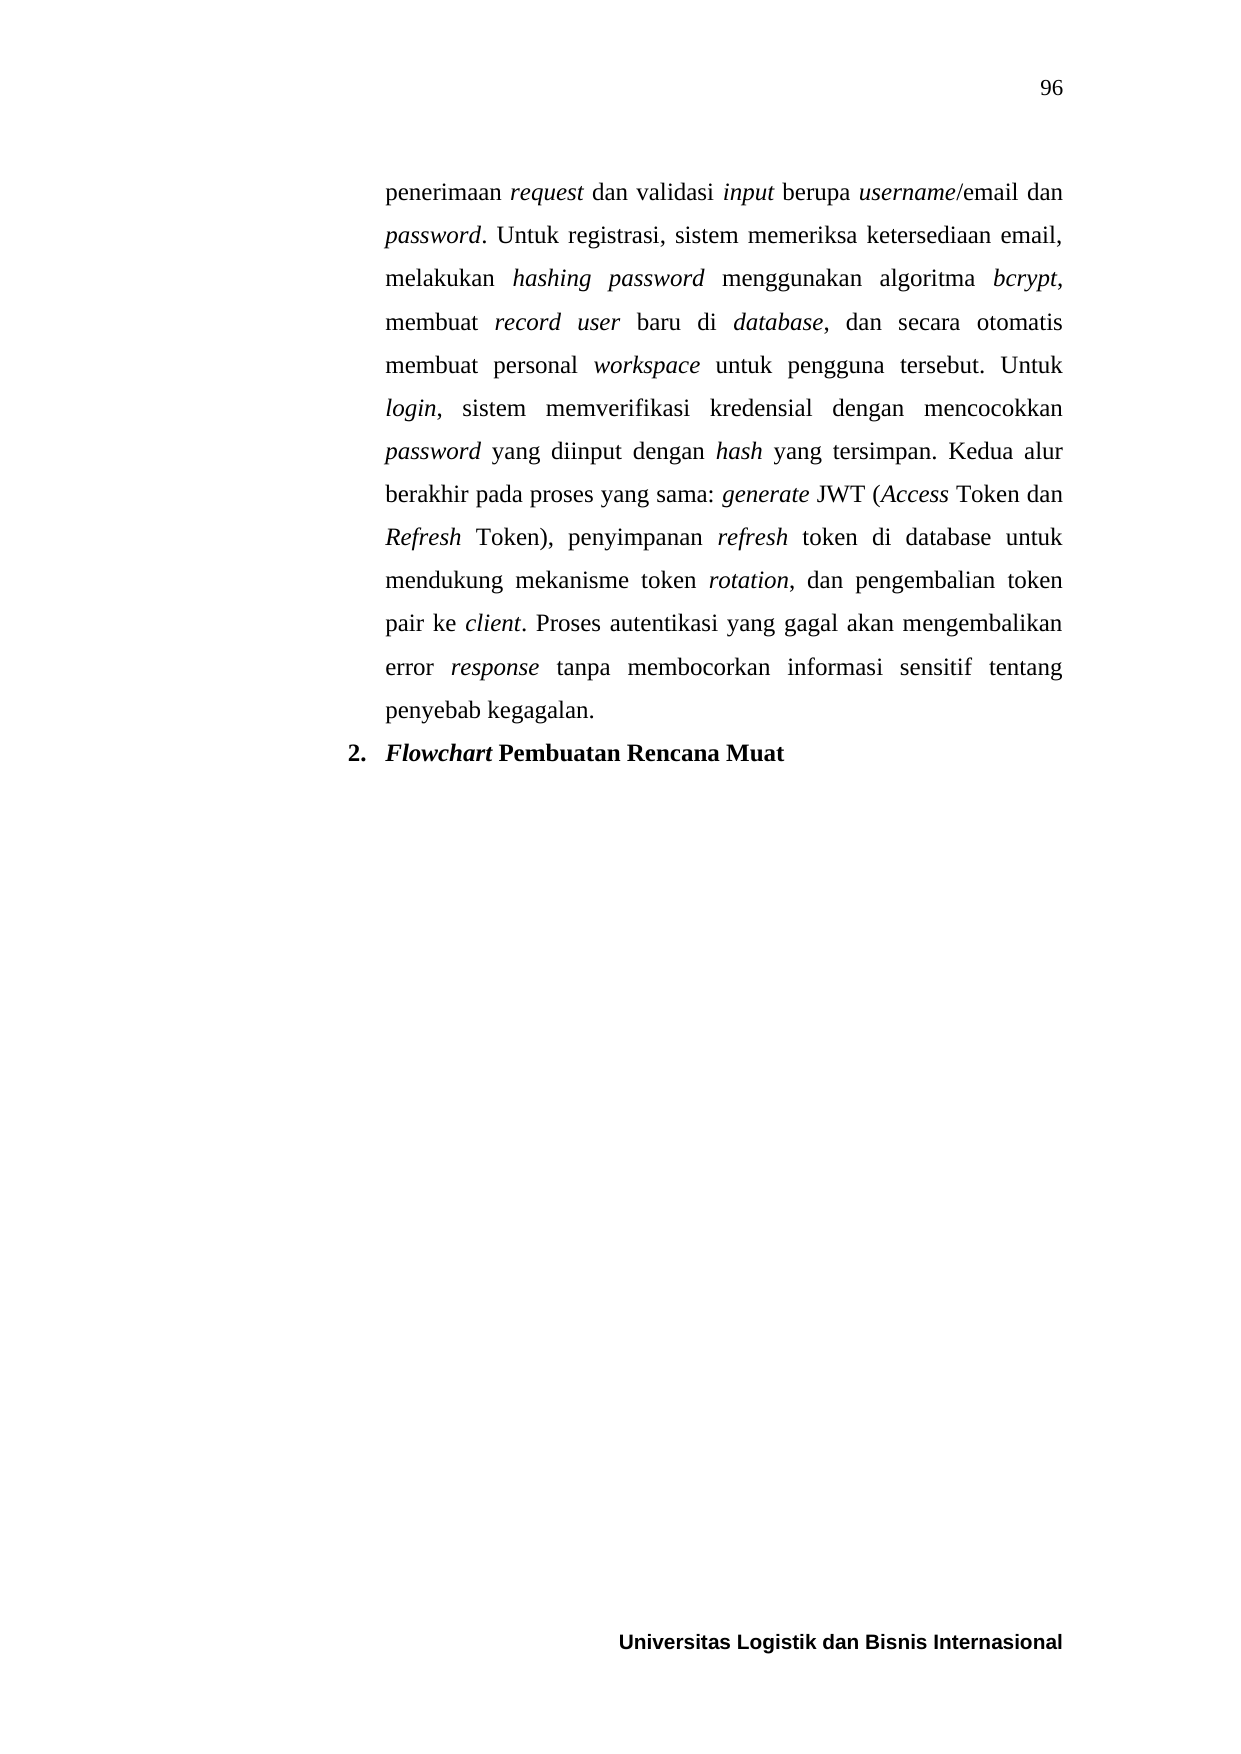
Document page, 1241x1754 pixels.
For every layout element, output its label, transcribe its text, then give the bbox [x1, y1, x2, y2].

list Flowchart Pembuatan Rencana Muat [348, 738, 1063, 767]
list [385, 177, 1063, 723]
